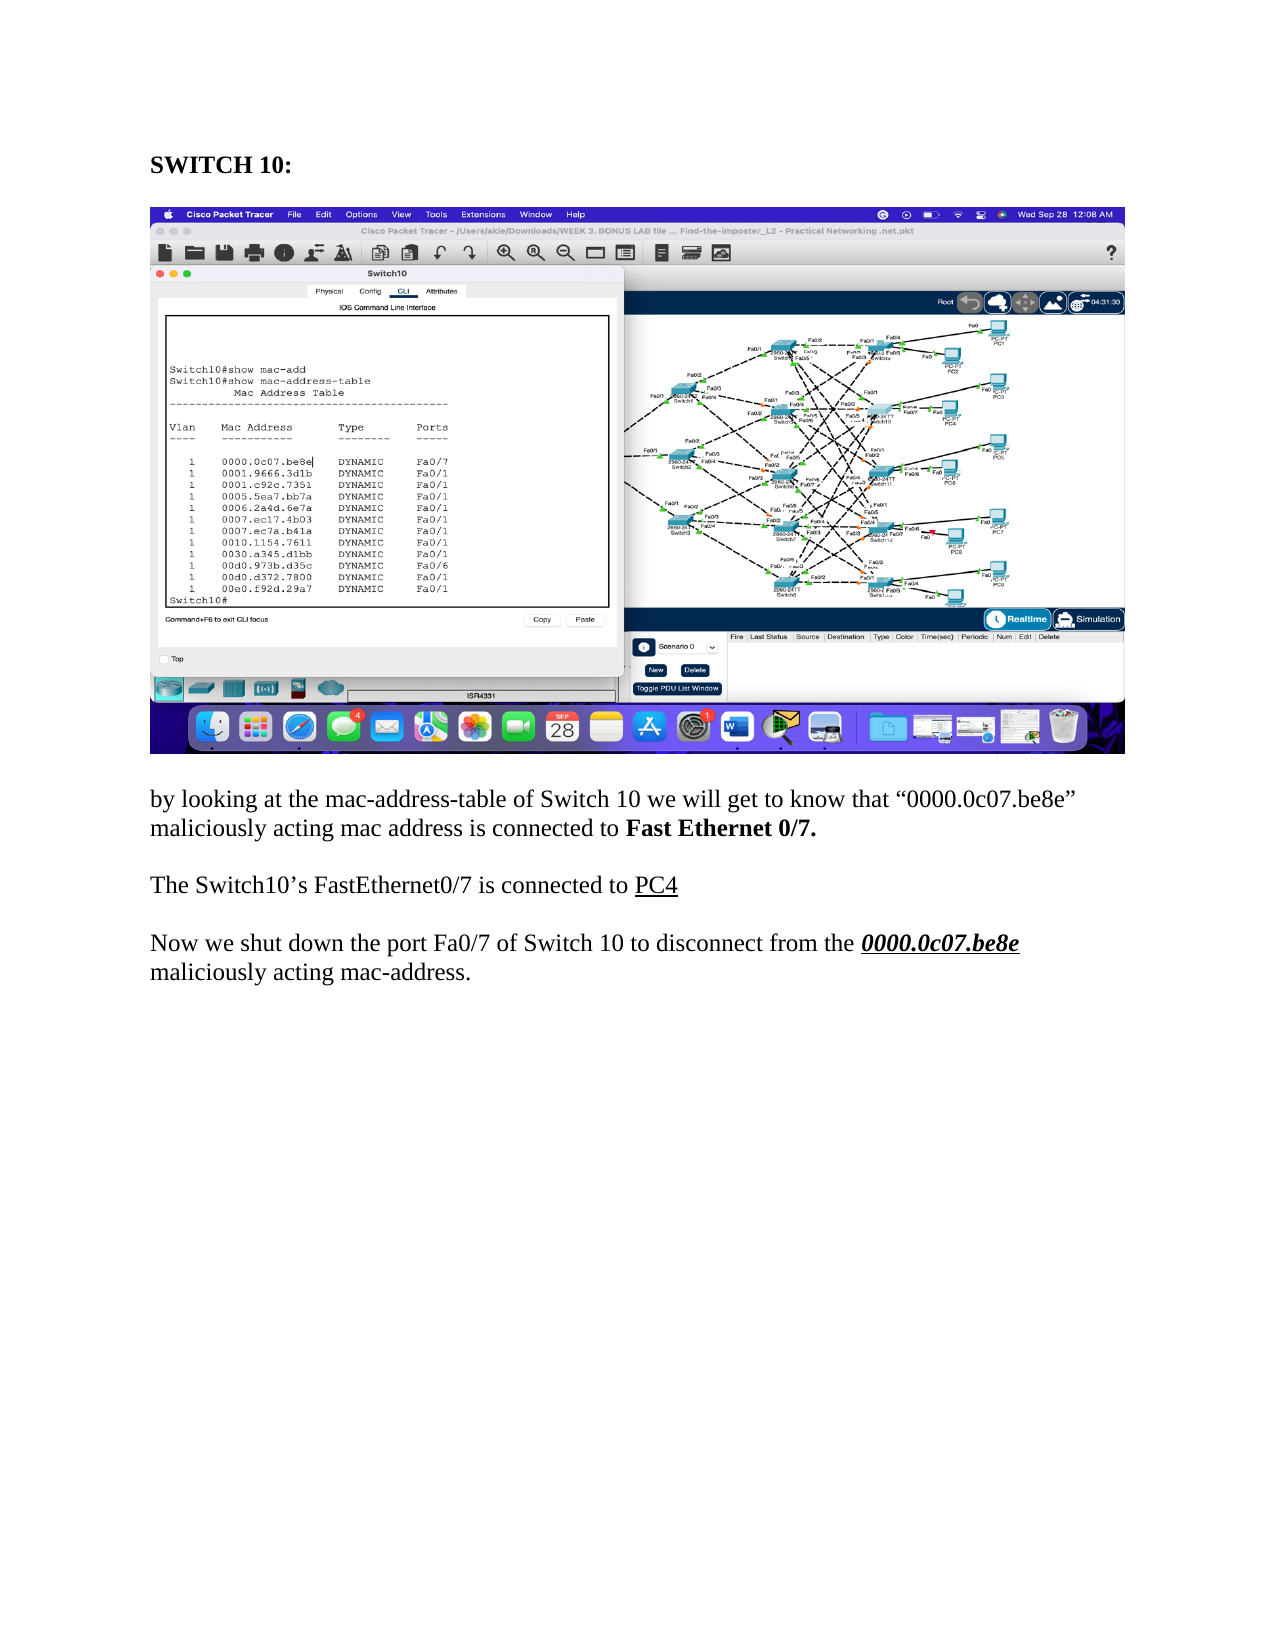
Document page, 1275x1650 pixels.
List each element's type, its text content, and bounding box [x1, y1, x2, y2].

text SWITCH 10: [150, 150, 1125, 179]
text Now we shut down the port Fa0/7 of Switch 10 to disconnect from the 0000.0c07.be8e maliciously acting mac-address. [150, 928, 1125, 985]
picture [150, 207, 1125, 754]
text by looking at the mac-address-table of Switch 10 we will get to know that “0000.0c07.be8e” maliciously acting mac address is connected to Fast Ethernet 0/7. [150, 784, 1125, 842]
text The Switch10’s FastEthernet0/7 is connected to PC4 [150, 870, 1125, 899]
